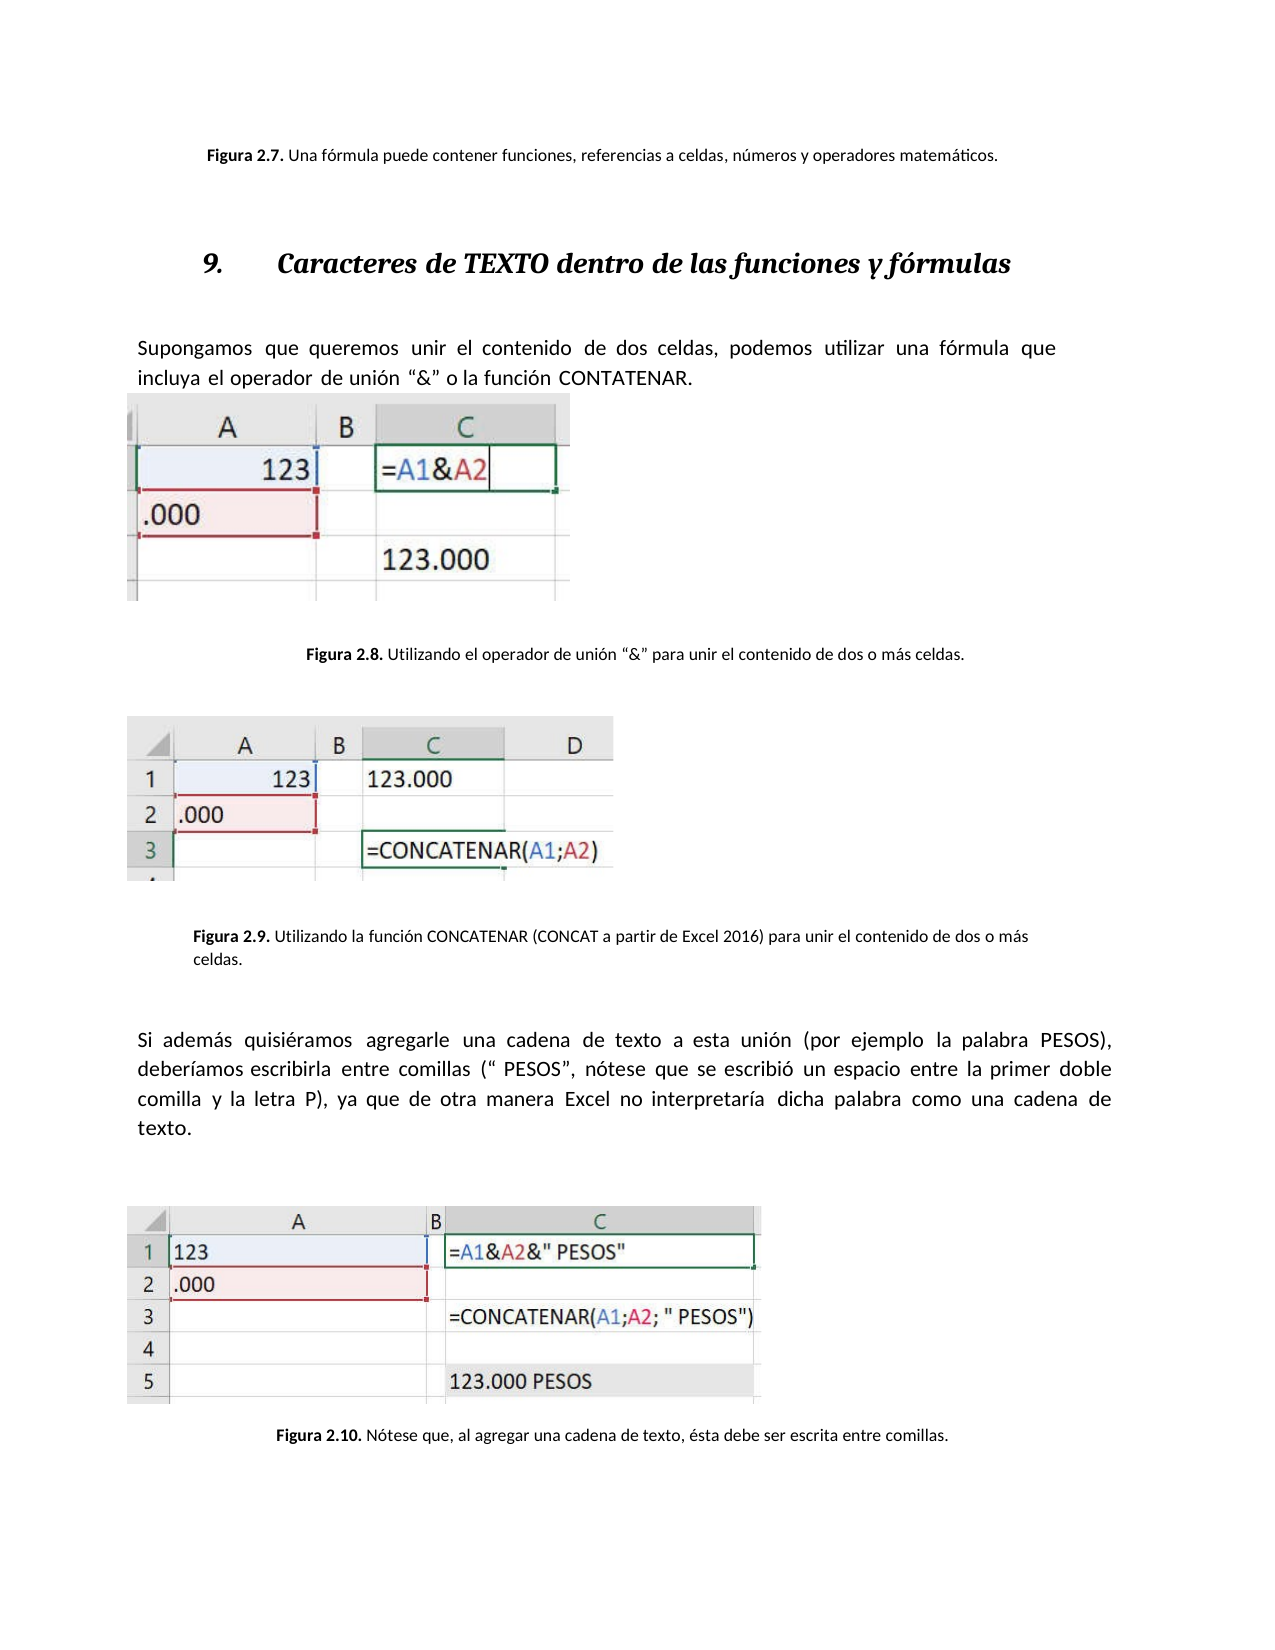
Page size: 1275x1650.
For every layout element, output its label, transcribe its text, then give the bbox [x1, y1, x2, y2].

text Si además quisiéramos agregarle una cadena de texto a esta unión (por ejemplo la palabra PESOS), deberíamos escribirla entre comillas (“ PESOS”, nótese que se escribió un espacio entre la primer doble comilla y la letra P), ya que de otra manera Excel no interpretaría dicha palabra como una cadena de texto. [137, 1026, 1113, 1141]
picture [127, 393, 570, 601]
text Figura 2.10. Nótese que, al agregar una cadena de texto, ésta debe ser escrita entre comillas. [276, 1424, 1121, 1445]
text Figura 2.9. Utilizando la función CONCATENAR (CONCAT a partir de Excel 2016) para unir el contenido de dos o más celdas. [193, 925, 1029, 970]
text Supongamos que queremos unir el contenido de dos celdas, podemos utilizar una fórmula que incluya el operador de unión “&” o la función CONTATENAR. [137, 334, 1056, 390]
text Figura 2.8. Utilizando el operador de unión “&” para unir el contenido de dos o más celdas. [127, 643, 1121, 664]
picture [127, 1206, 762, 1404]
subtitle Caracteres de TEXTO dentro de las funciones y fórmulas [202, 247, 1121, 281]
text Figura 2.7. Una fórmula puede contener funciones, referencias a celdas, números y operadores matemáticos. [207, 144, 1121, 165]
picture [127, 716, 614, 881]
